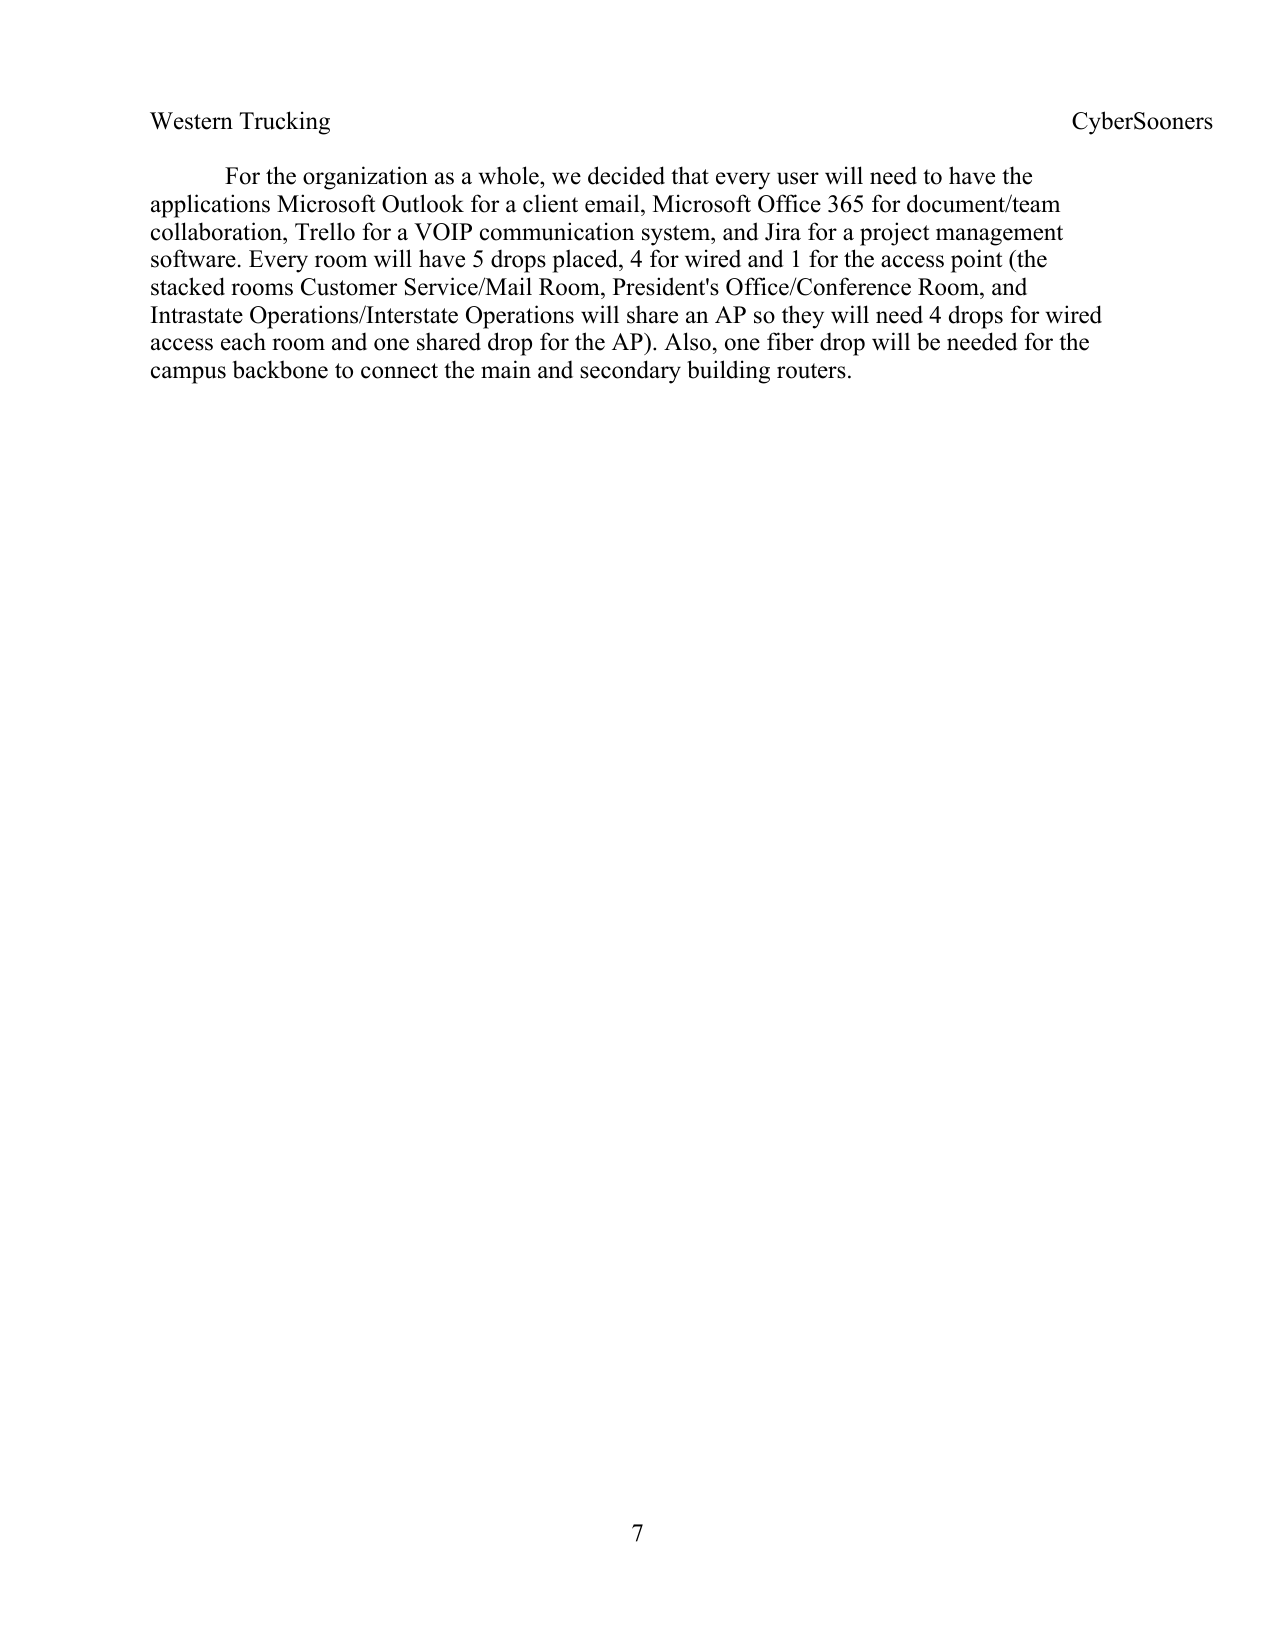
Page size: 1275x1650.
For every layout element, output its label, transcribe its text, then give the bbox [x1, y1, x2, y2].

text For the organization as a whole, we decided that every user will need to have the applications Microsoft Outlook for a client email, Microsoft Office 365 for document/team collaboration, Trello for a VOIP communication system, and Jira for a project management software. Every room will have 5 drops placed, 4 for wired and 1 for the access point (the stacked rooms Customer Service/Mail Room, President's Office/Conference Room, and Intrastate Operations/Interstate Operations will share an AP so they will need 4 drops for wired access each room and one shared drop for the AP). Also, one fiber drop will be needed for the campus backbone to connect the main and secondary building routers. [150, 162, 1125, 384]
